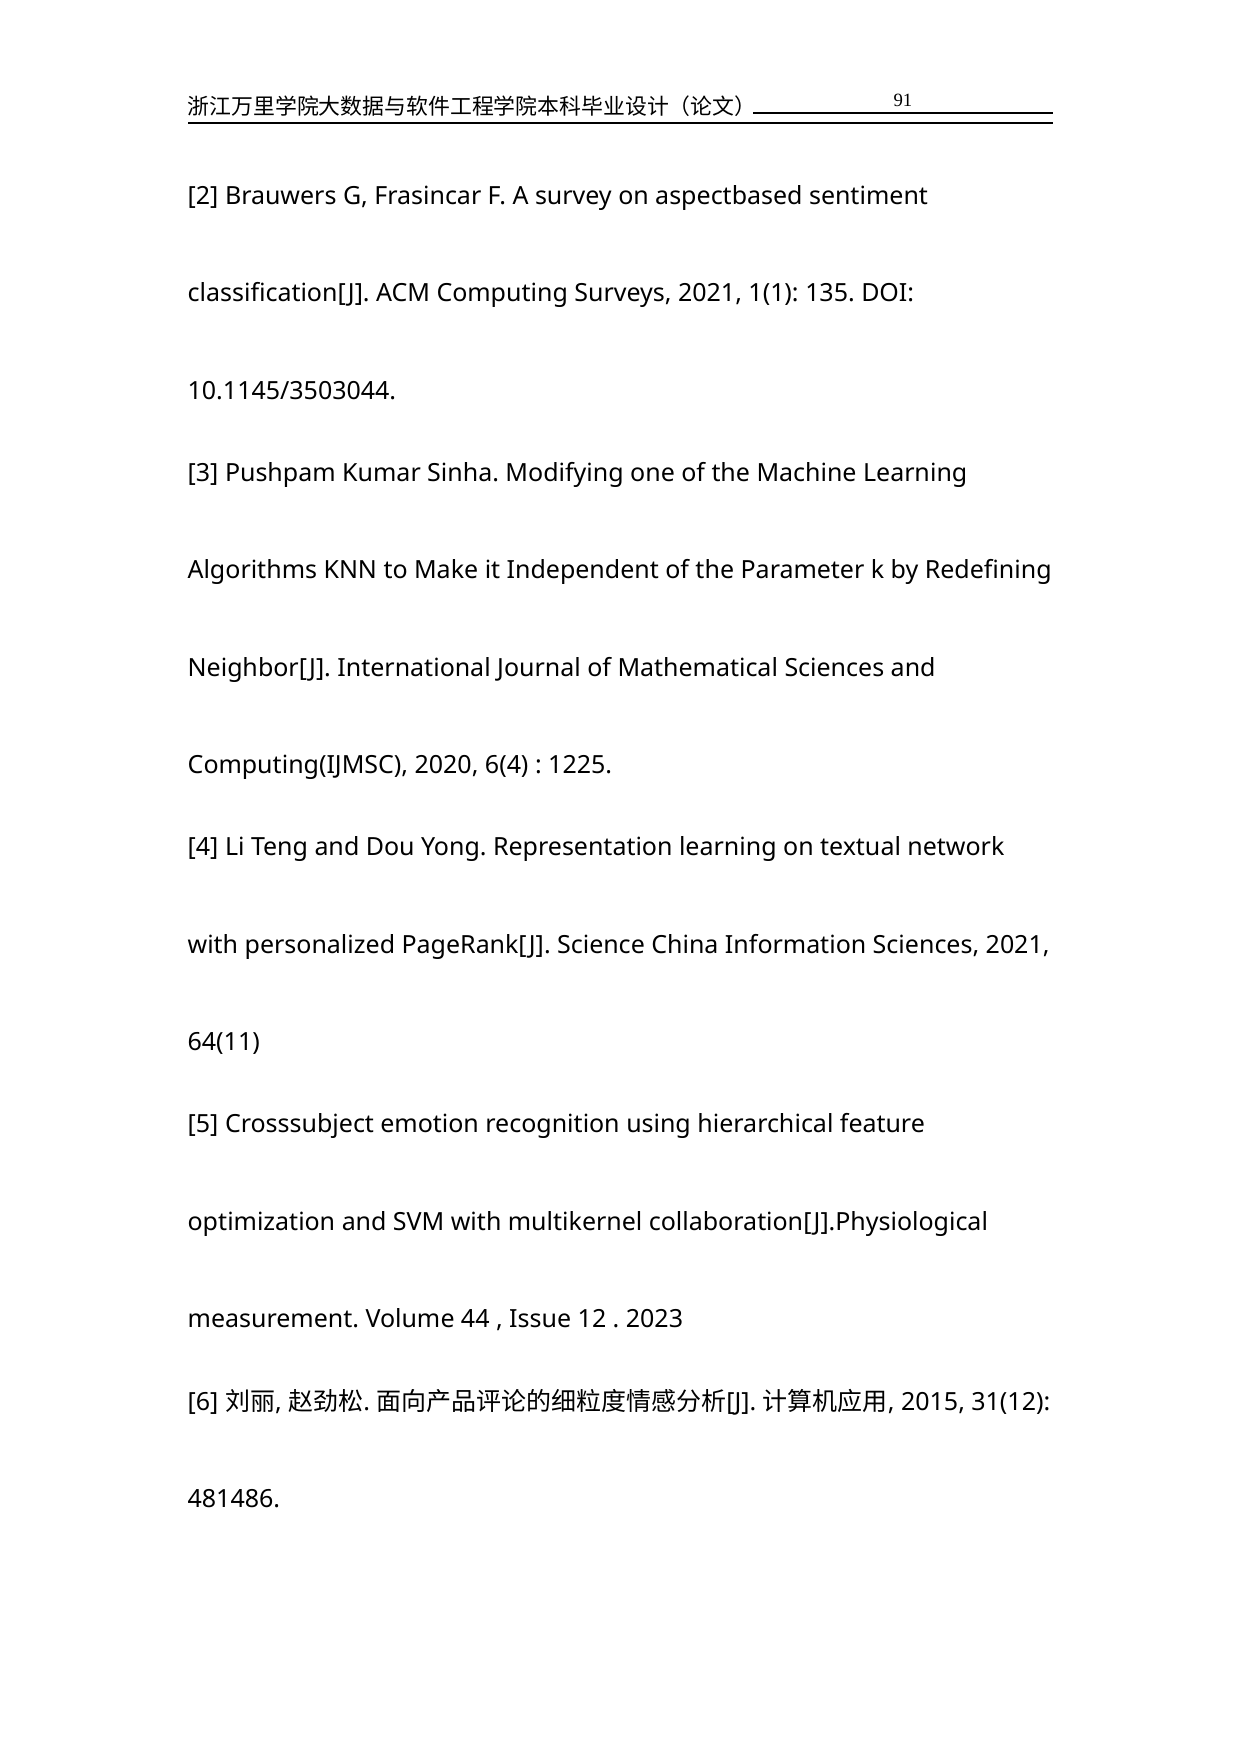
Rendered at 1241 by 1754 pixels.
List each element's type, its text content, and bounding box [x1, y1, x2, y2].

list Crosssubject emotion recognition using hierarchical feature optimization and SVM with multikernel collaboration[J].Physiological measurement. Volume 44 , Issue 12 . 2023 [187, 1090, 1053, 1350]
list Pushpam Kumar Sinha. Modifying one of the Machine Learning Algorithms KNN to Make it Independent of the Parameter k by Redefining Neighbor[J]. International Journal of Mathematical Sciences and Computing(IJMSC), 2020, 6(4) : 1225. [187, 439, 1053, 796]
list 刘丽, 赵劲松. 面向产品评论的细粒度情感分析[J]. 计算机应用, 2015, 31(12): 481486. [187, 1367, 1053, 1530]
list Li Teng and Dou Yong. Representation learning on textual network with personalized PageRank[J]. Science China Information Sciences, 2021, 64(11) [187, 813, 1053, 1073]
list Brauwers G, Frasincar F. A survey on aspectbased sentiment classification[J]. ACM Computing Surveys, 2021, 1(1): 135. DOI: 10.1145/3503044. [187, 162, 1053, 422]
